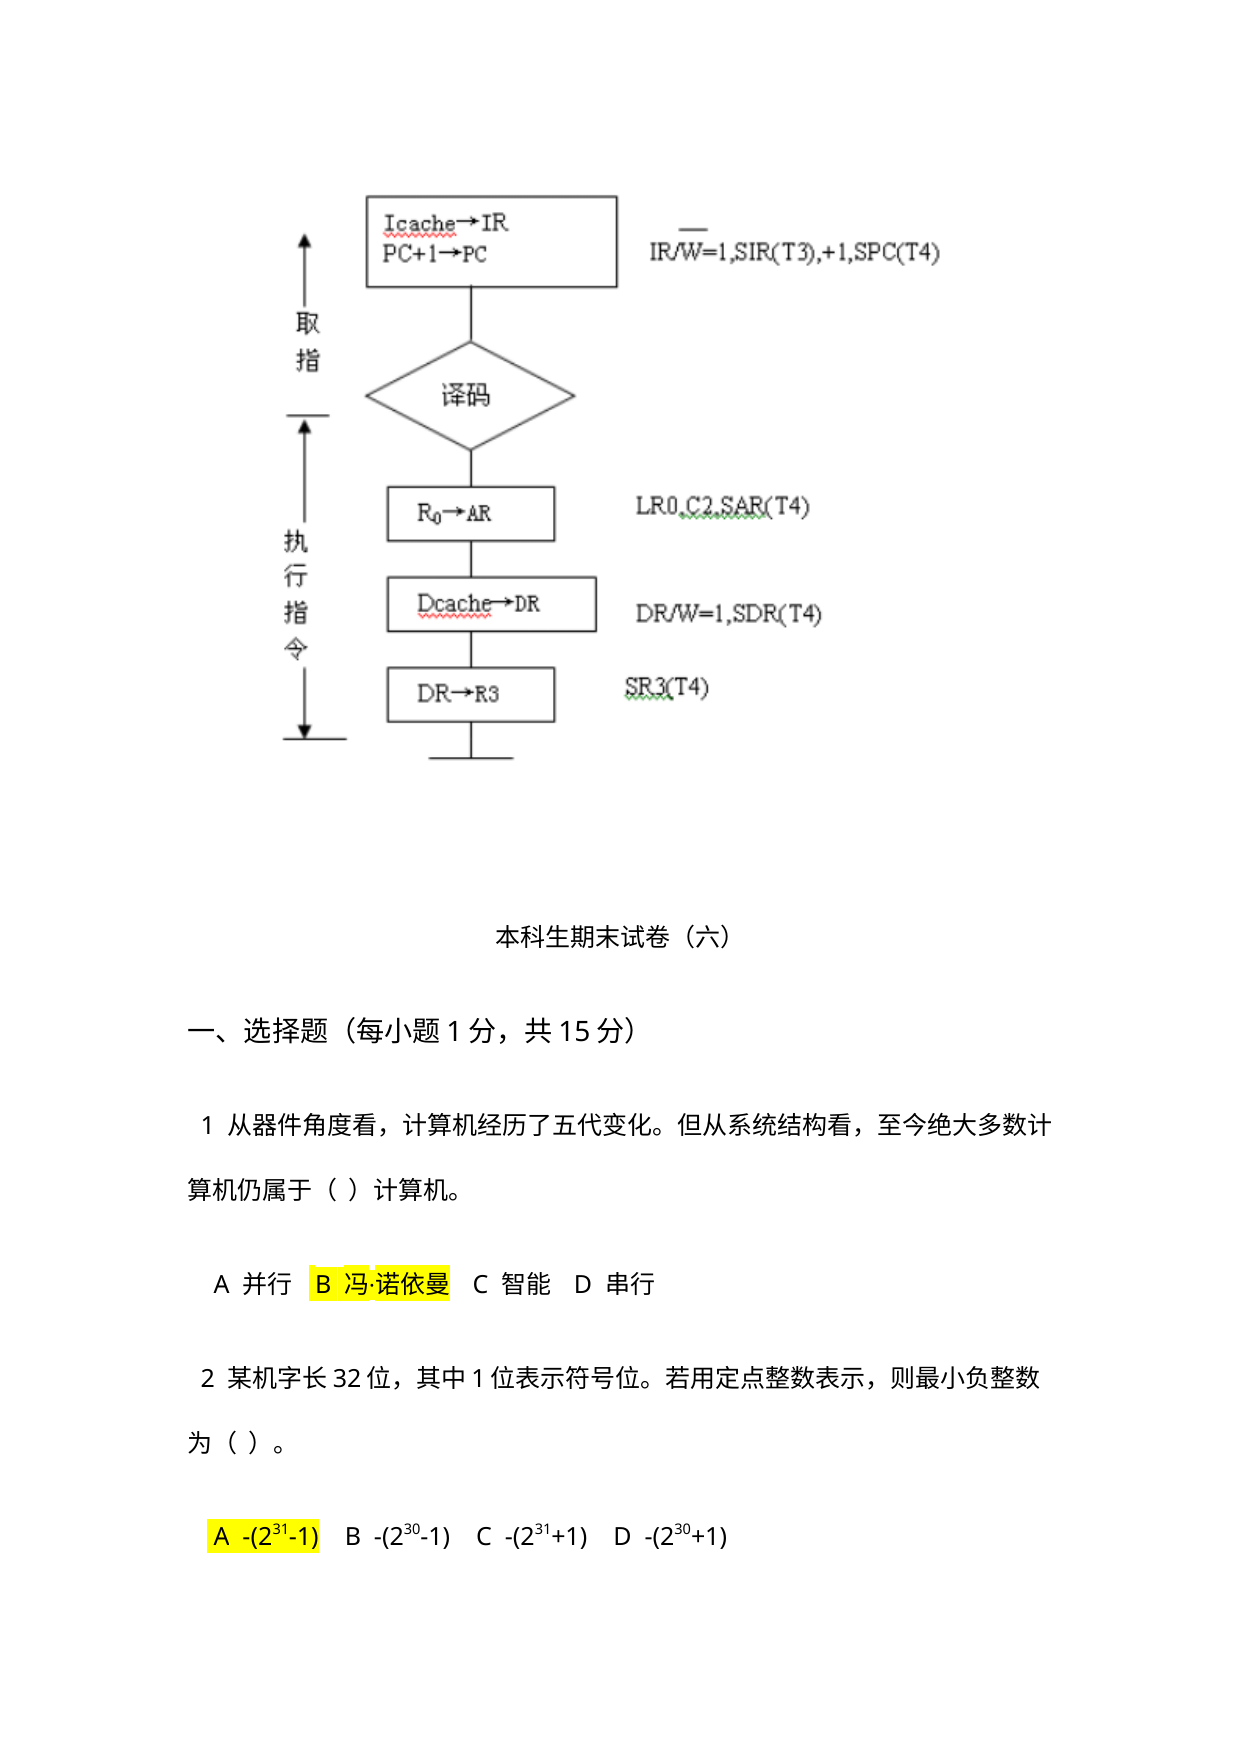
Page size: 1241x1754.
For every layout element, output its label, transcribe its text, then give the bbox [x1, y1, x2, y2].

text A 并行 B 冯·诺依曼 C 智能 D 串行 [187, 1250, 1053, 1315]
text A -(231-1) B -(230-1) C -(231+1) D -(230+1) [187, 1504, 1053, 1569]
text 1 从器件角度看，计算机经历了五代变化。但从系统结构看，至今绝大多数计算机仍属于（ ）计算机。 [187, 1091, 1053, 1221]
text 本科生期末试卷（六） [187, 903, 1053, 968]
text 2 某机字长32位，其中1位表示符号位。若用定点整数表示，则最小负整数为（ ）。 [187, 1344, 1053, 1474]
picture [219, 161, 1021, 803]
text 一、选择题（每小题1分，共15分） [187, 997, 1053, 1062]
